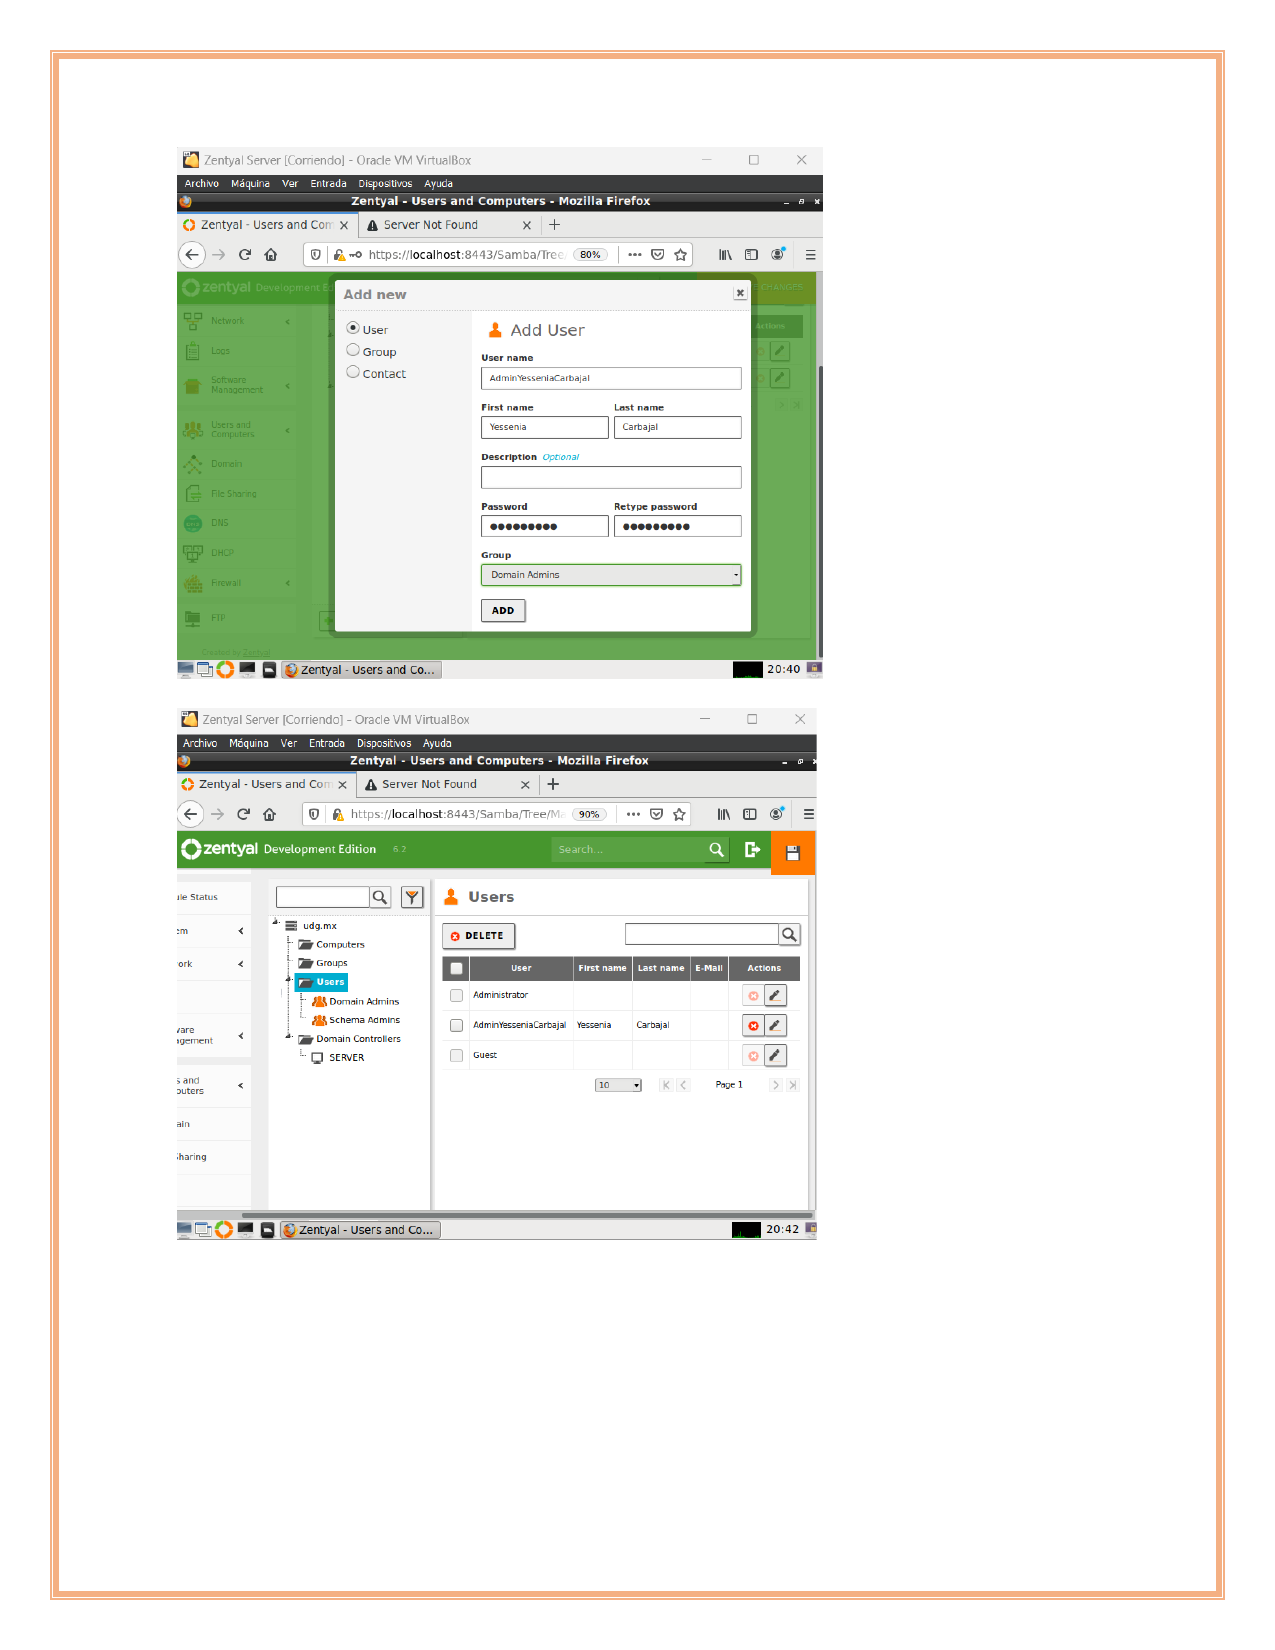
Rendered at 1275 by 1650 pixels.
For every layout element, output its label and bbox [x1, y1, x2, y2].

picture [177, 708, 817, 1240]
picture [177, 147, 823, 679]
